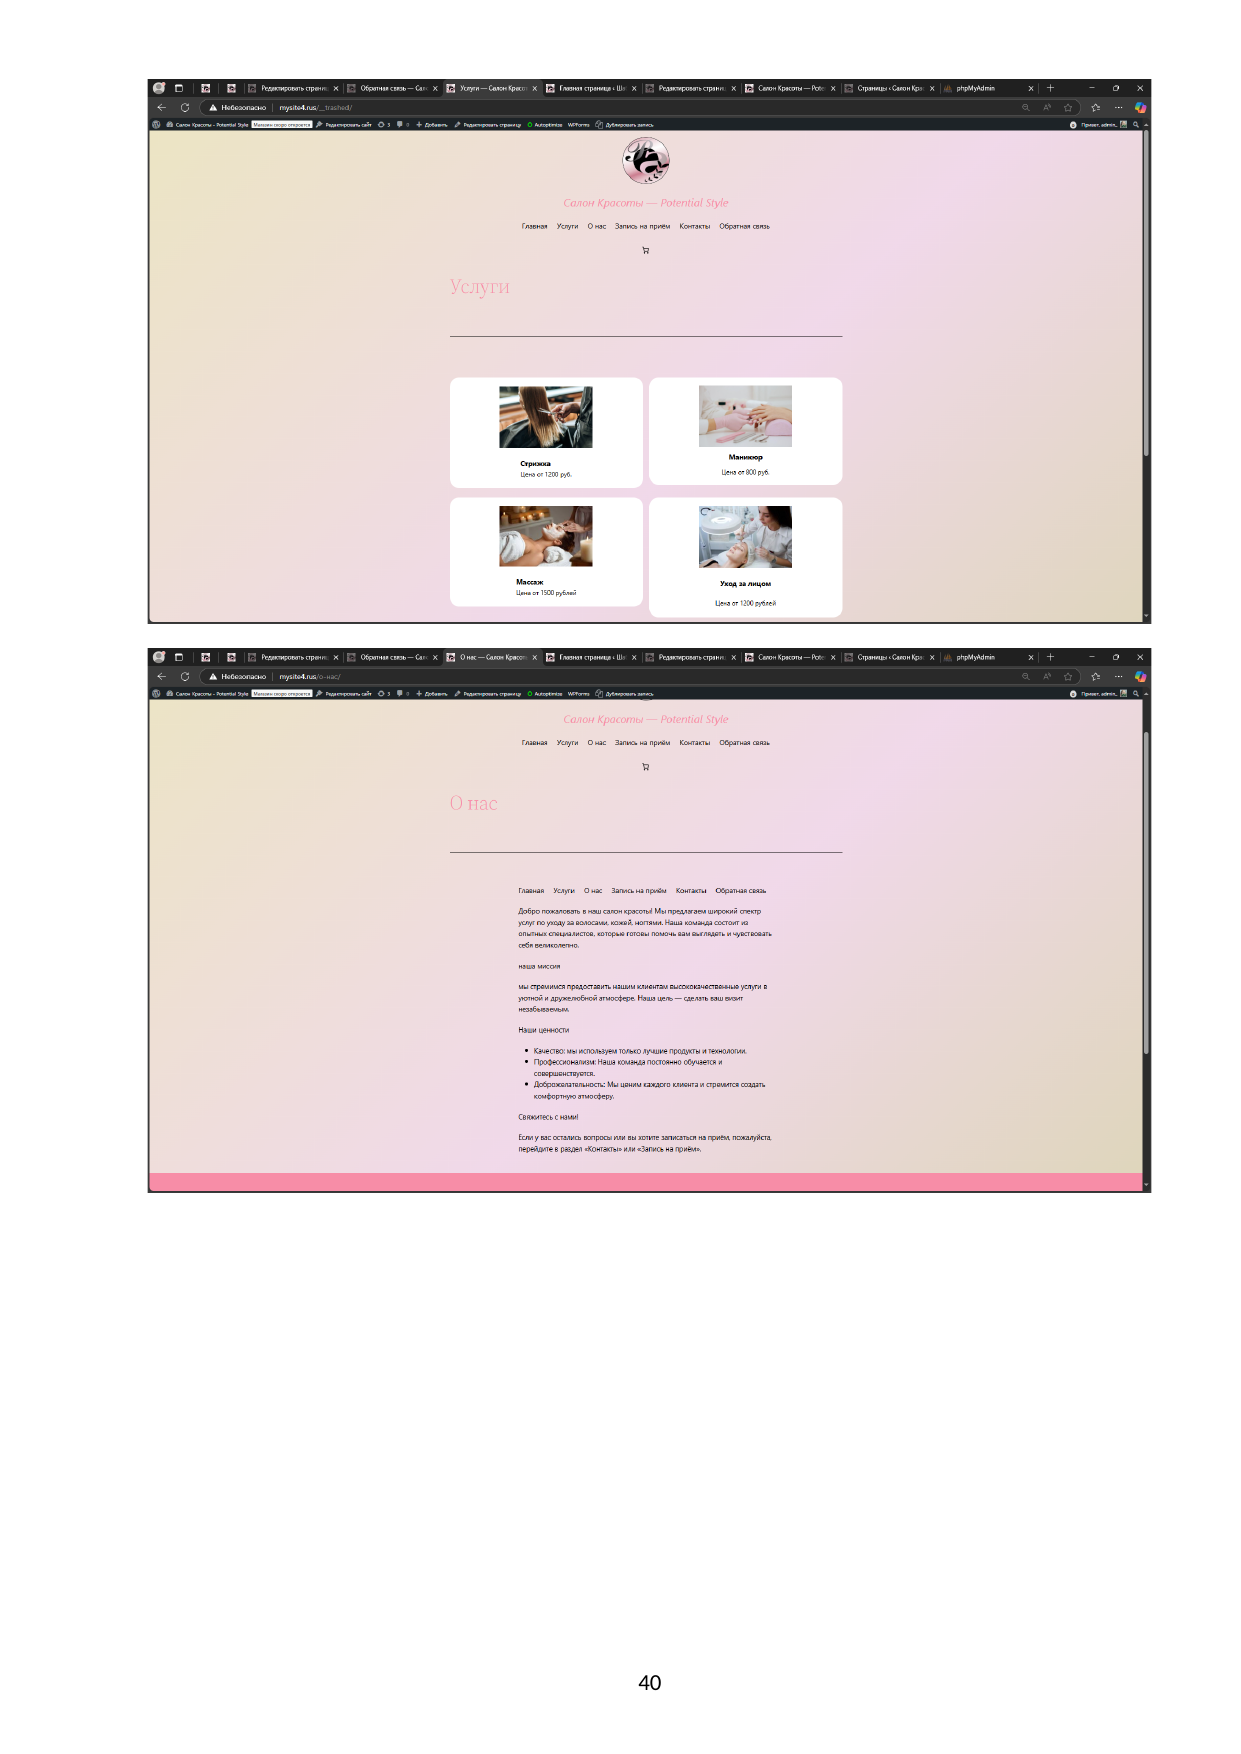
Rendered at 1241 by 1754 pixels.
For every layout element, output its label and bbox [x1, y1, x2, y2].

picture [147, 648, 1152, 1193]
picture [147, 79, 1152, 624]
